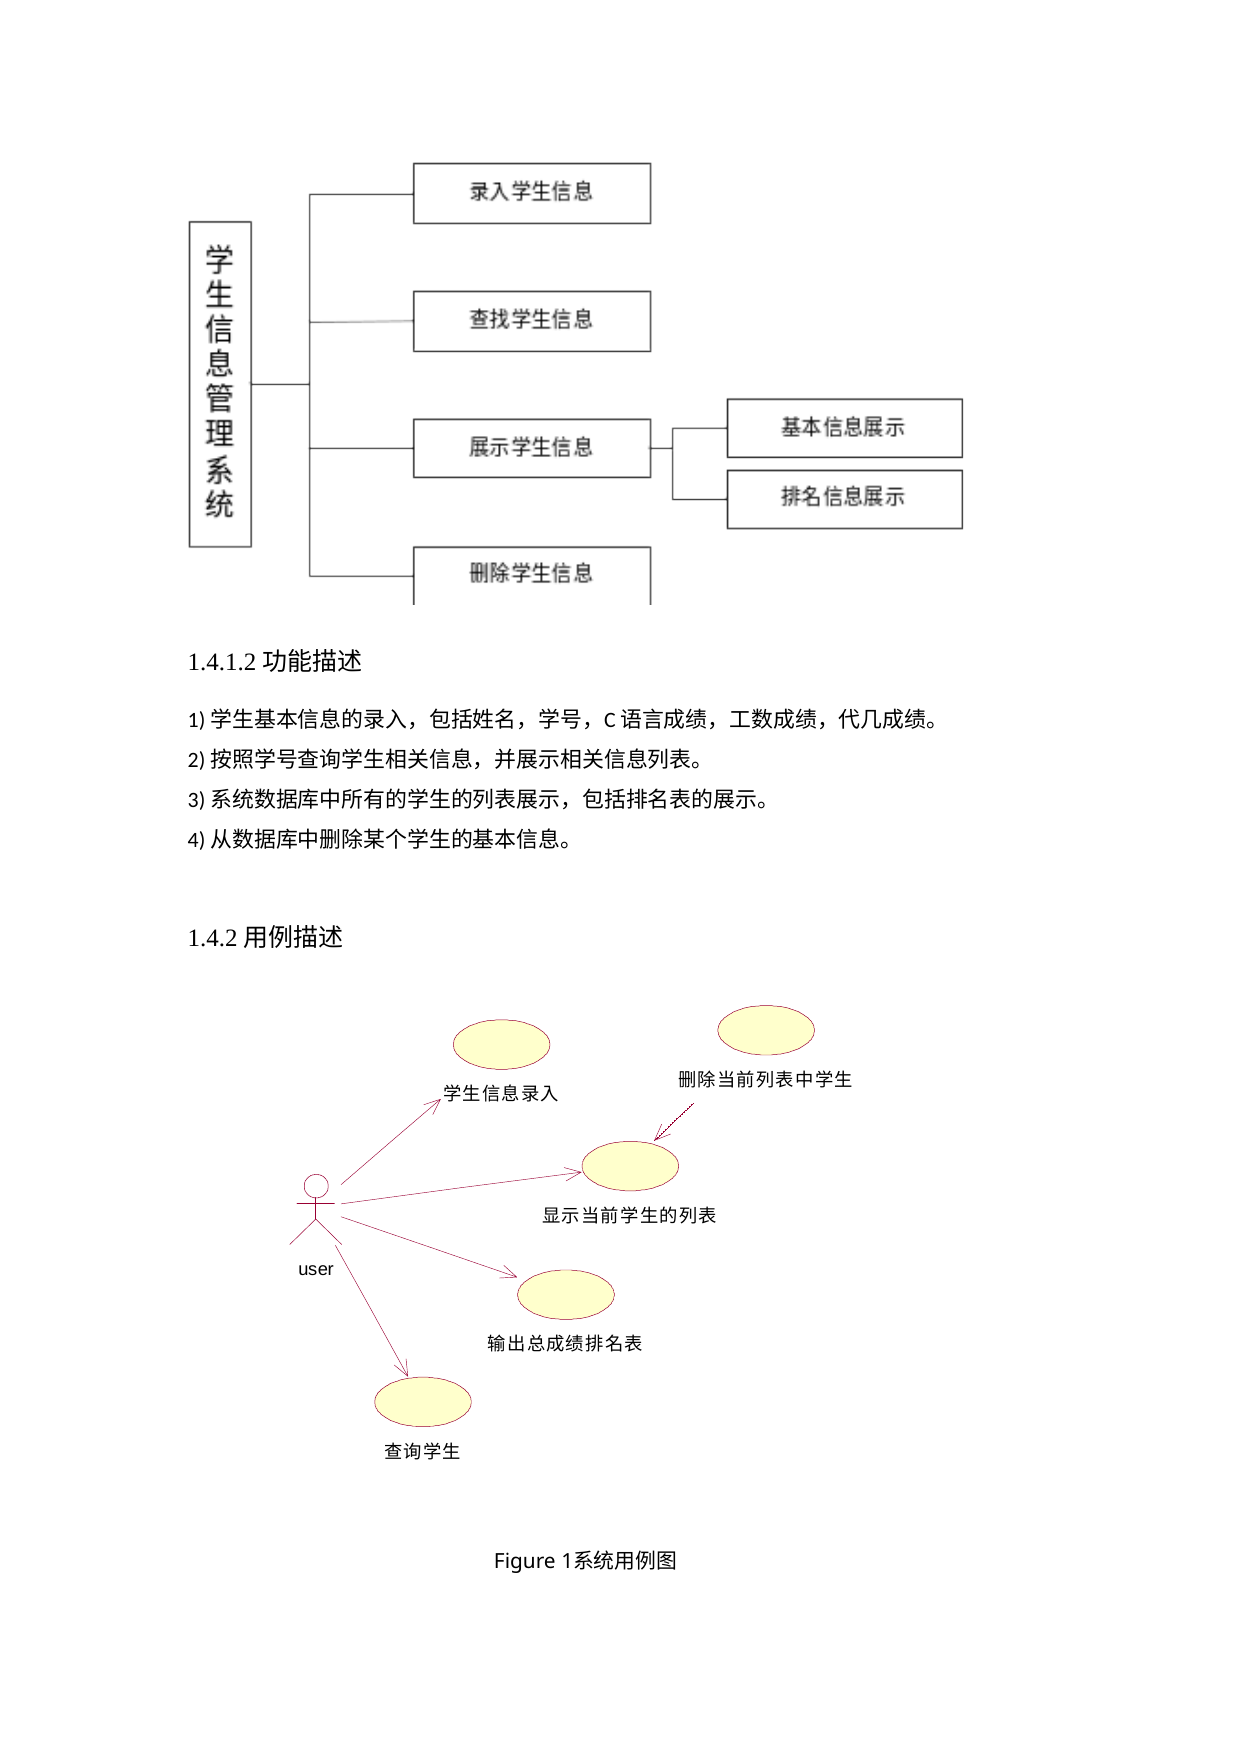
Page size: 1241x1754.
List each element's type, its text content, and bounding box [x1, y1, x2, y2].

subtitle 功能描述 [187, 627, 1053, 692]
subtitle 用例描述 [187, 903, 1053, 968]
text 4) 从数据库中删除某个学生的基本信息。 [187, 821, 1053, 854]
text 1) 学生基本信息的录入，包括姓名，学号，C语言成绩，工数成绩，代几成绩。 [187, 701, 1053, 734]
text 3) 系统数据库中所有的学生的列表展示，包括排名表的展示。 [187, 781, 1053, 814]
text Figure 1系统用例图 [450, 1543, 1053, 1576]
text 2) 按照学号查询学生相关信息，并展示相关信息列表。 [187, 741, 1053, 774]
